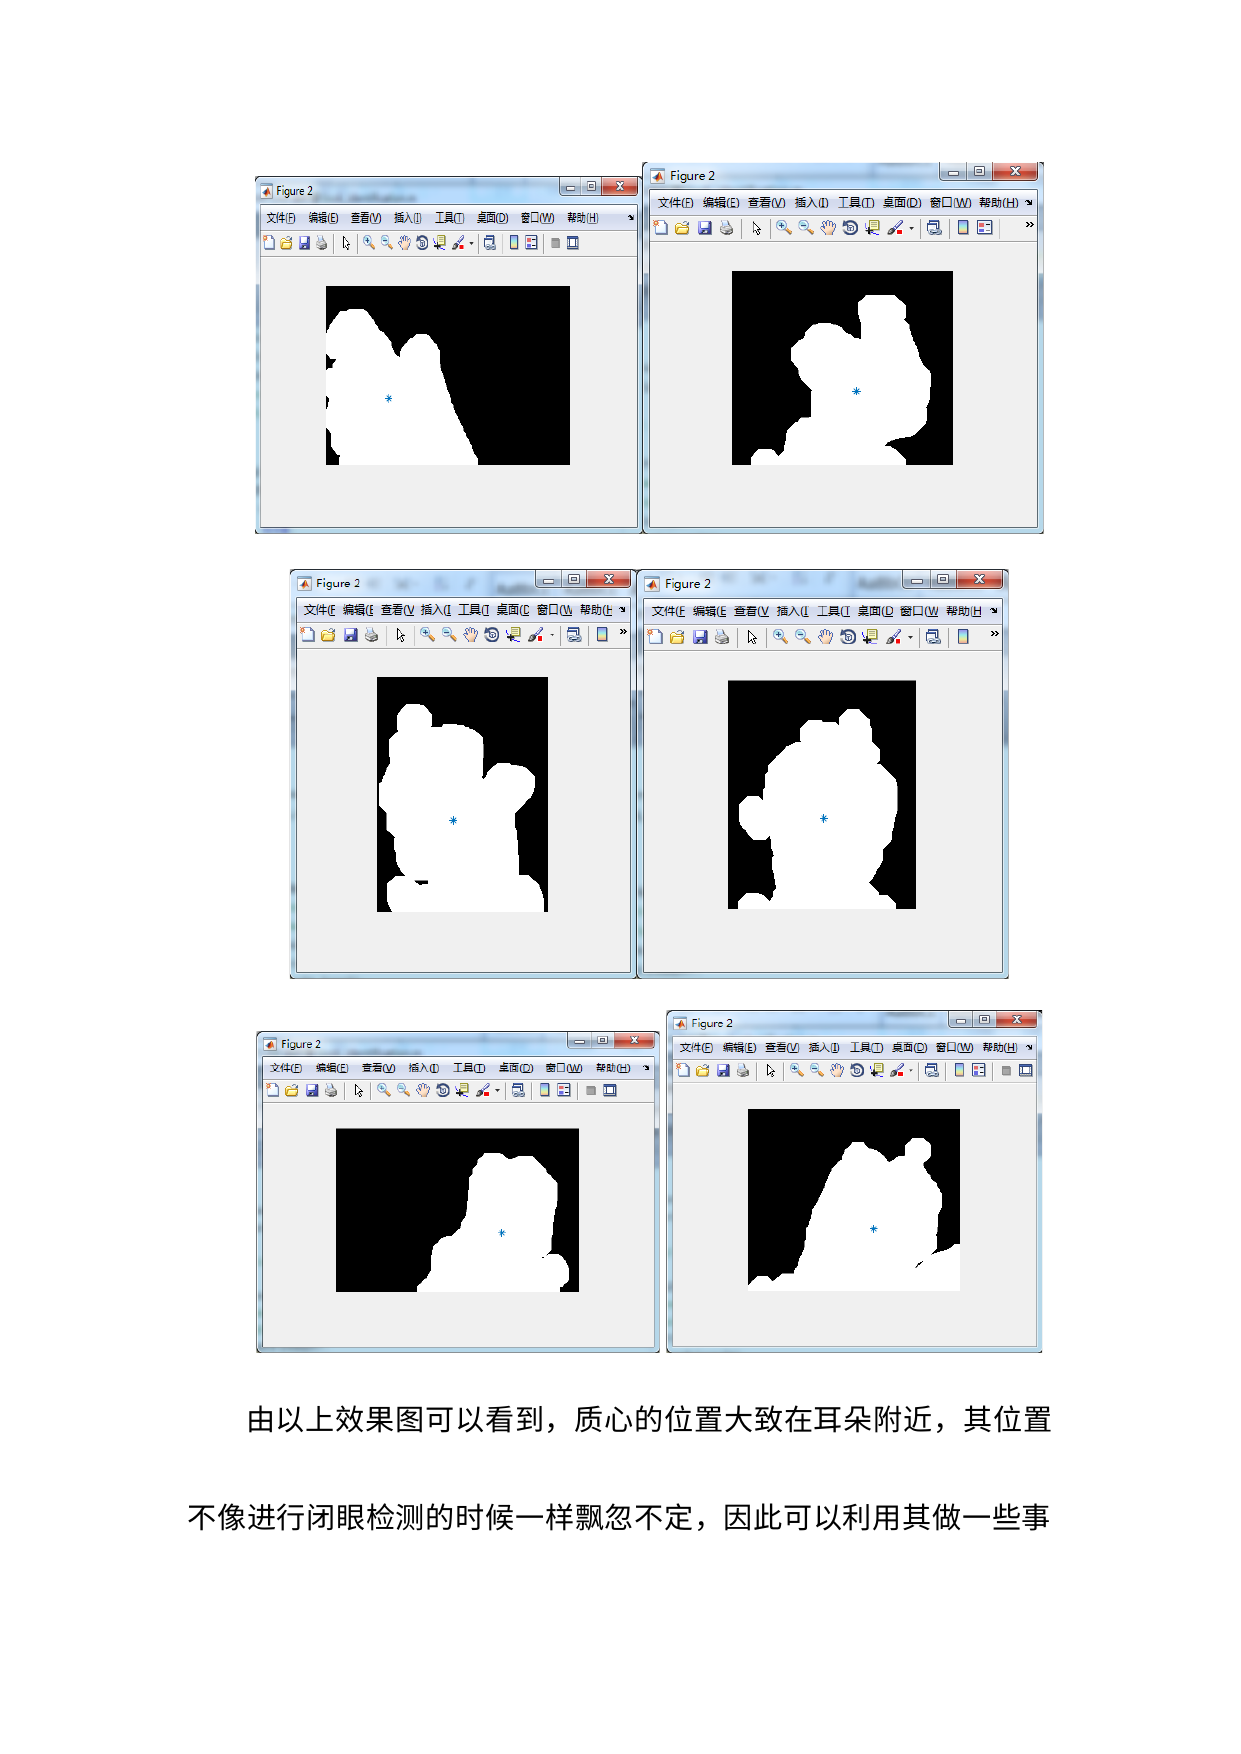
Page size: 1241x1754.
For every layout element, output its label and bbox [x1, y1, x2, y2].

picture [255, 162, 1044, 534]
picture [256, 1031, 660, 1353]
picture [289, 569, 1009, 979]
text [187, 1385, 1053, 1548]
picture [666, 1010, 1043, 1353]
